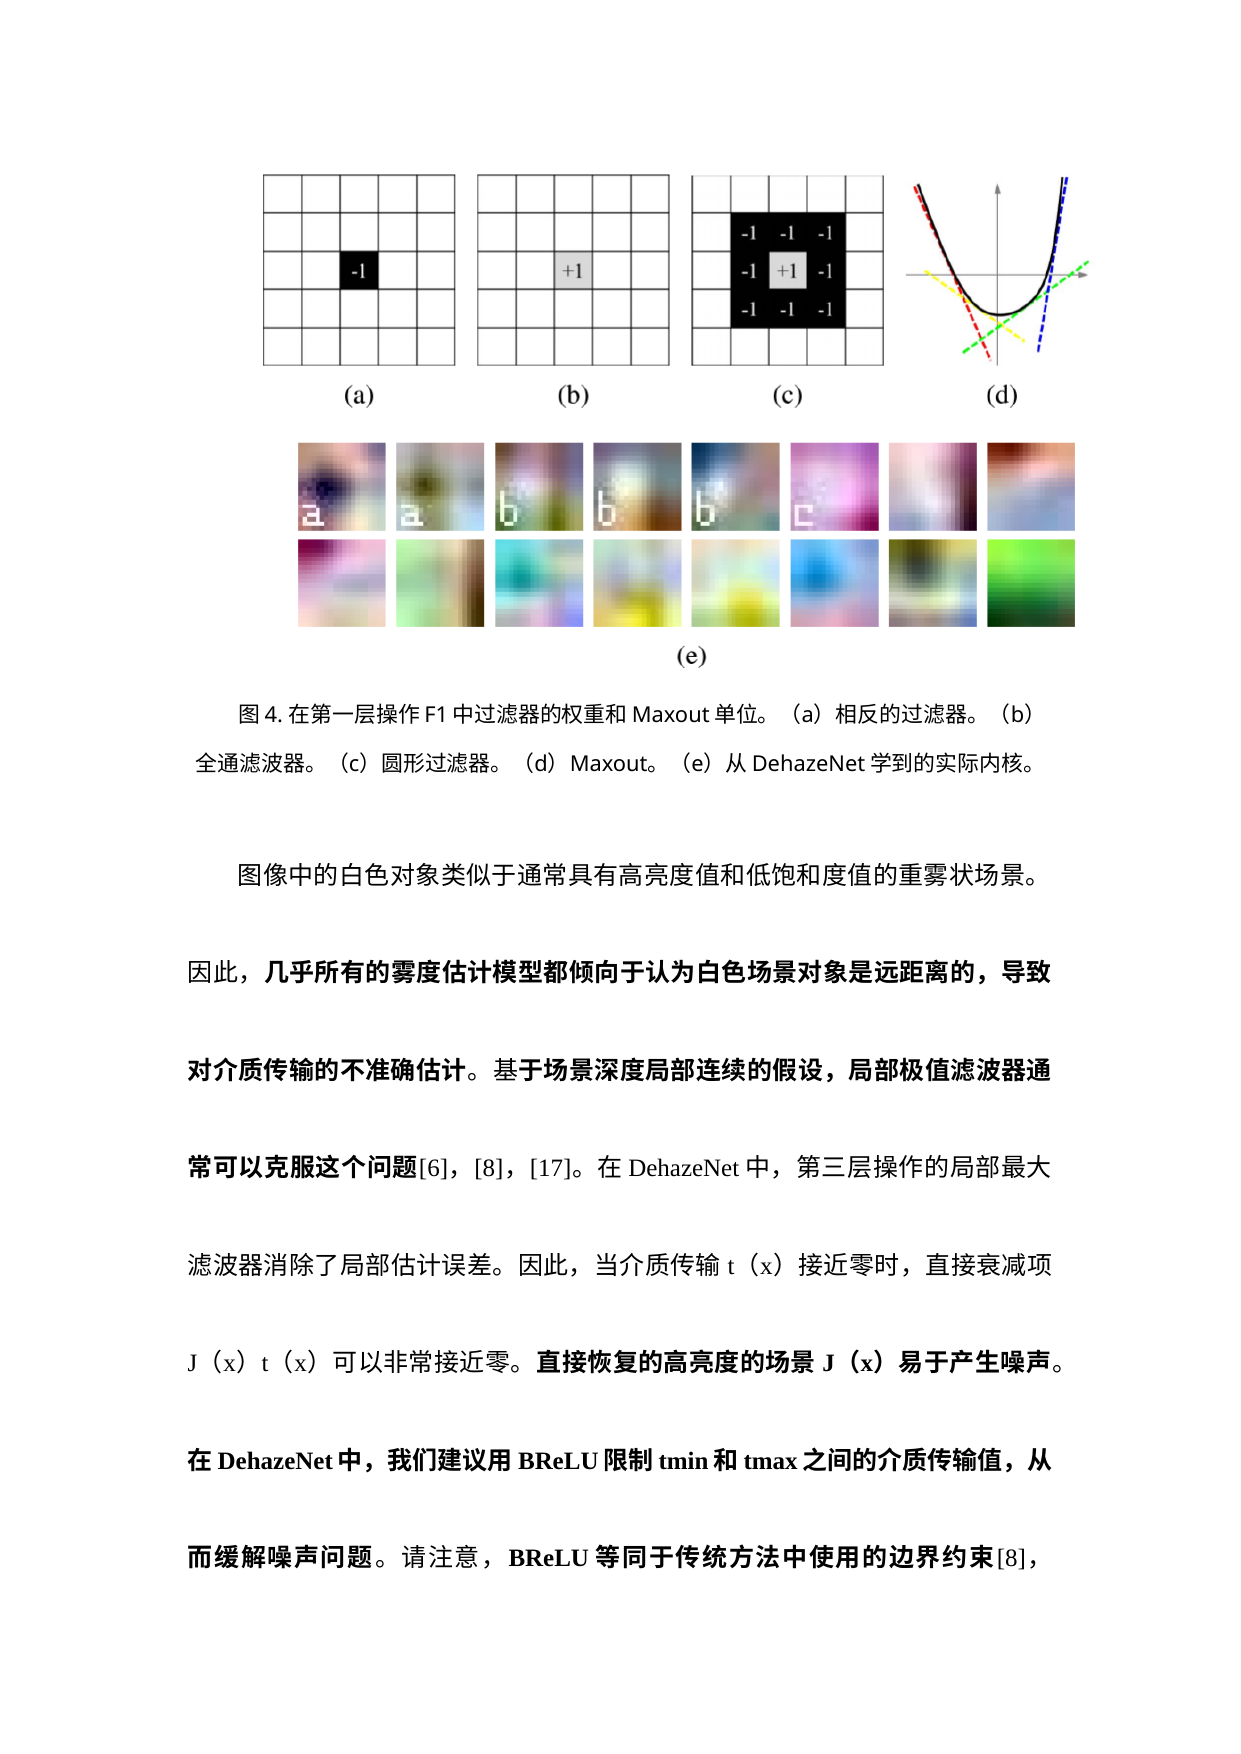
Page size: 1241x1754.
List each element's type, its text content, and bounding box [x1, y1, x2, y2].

picture [237, 162, 1103, 674]
text 图4. 在第一层操作F1中过滤器的权重和Maxout单位。（a）相反的过滤器。（b）全通滤波器。（c）圆形过滤器。（d）Maxout。（e）从DehazeNet学到的实际内核。 [187, 697, 1053, 778]
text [187, 841, 1053, 1588]
